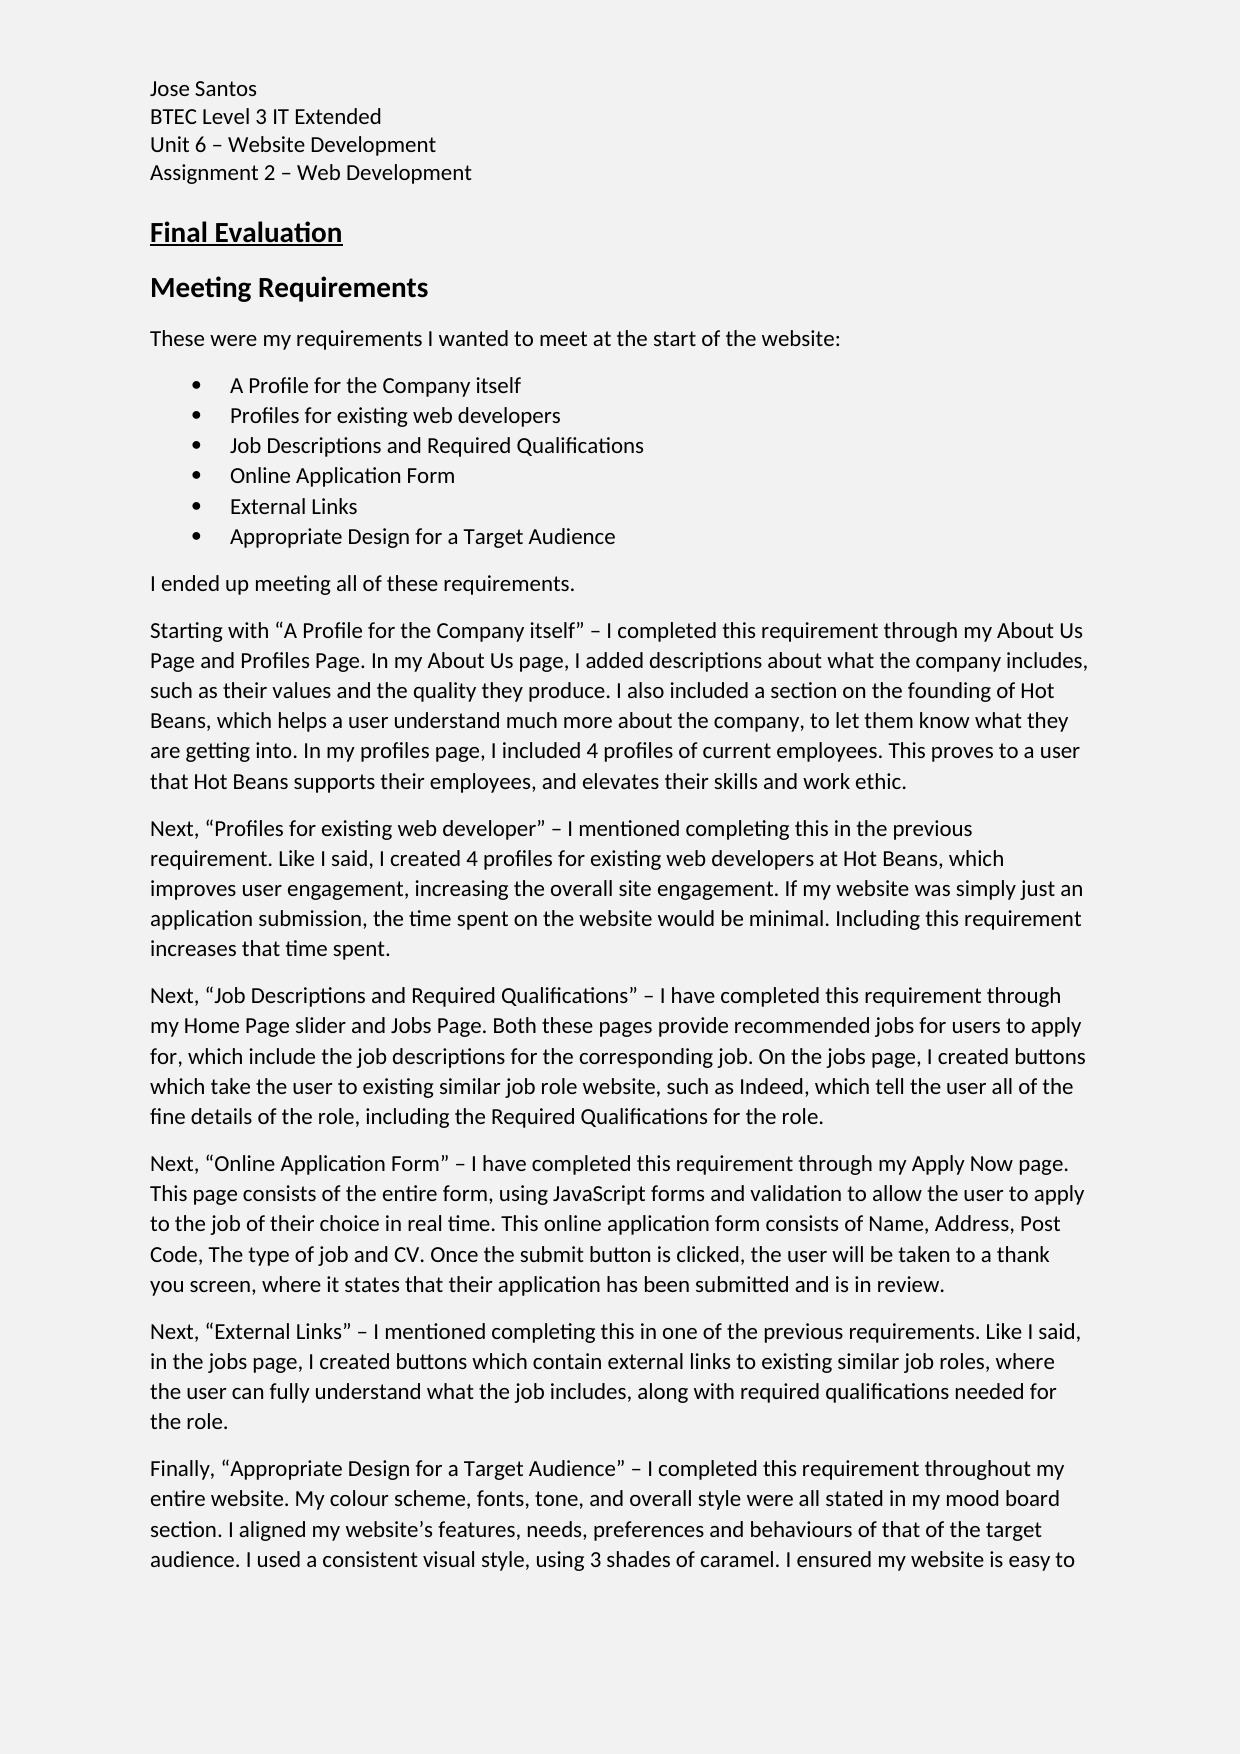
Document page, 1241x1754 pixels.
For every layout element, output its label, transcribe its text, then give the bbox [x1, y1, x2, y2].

text Next, “Job Descriptions and Required Qualifications” – I have completed this requirement through my Home Page slider and Jobs Page. Both these pages provide recommended jobs for users to apply for, which include the job descriptions for the corresponding job. On the jobs page, I created buttons which take the user to existing similar job role website, such as Indeed, which tell the user all of the fine details of the role, including the Required Qualifications for the role. [150, 981, 1090, 1130]
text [150, 1454, 1090, 1573]
text Final Evaluation [150, 214, 1090, 249]
text Next, “External Links” – I mentioned completing this in one of the previous requirements. Like I said, in the jobs page, I created buttons which contain external links to existing similar job roles, where the user can fully understand what the job includes, along with required qualifications needed for the role. [150, 1317, 1090, 1435]
list External Links [192, 492, 1090, 520]
list Online Application Form [192, 462, 1090, 489]
text Next, “Profiles for existing web developer” – I mentioned completing this in the previous requirement. Like I said, I created 4 profiles for existing web developers at Hot Beans, which improves user engagement, increasing the overall site engagement. If my website was simply just an application submission, the time spent on the website would be minimal. Including this requirement increases that time spent. [150, 814, 1090, 962]
text Meeting Requirements [150, 269, 1090, 304]
text I ended up meeting all of these requirements. [150, 569, 1090, 597]
list Profiles for existing web developers [192, 401, 1090, 429]
list A Profile for the Company itself [192, 371, 1090, 399]
text Next, “Online Application Form” – I have completed this requirement through my Apply Now page. This page consists of the entire form, using JavaScript forms and validation to allow the user to apply to the job of their choice in real time. This online application form consists of Name, Address, Post Code, The type of job and CV. Once the submit button is clicked, the user will be taken to a thank you screen, where it states that their application has been submitted and is in review. [150, 1149, 1090, 1298]
text These were my requirements I wanted to meet at the start of the website: [150, 324, 1090, 352]
list Appropriate Design for a Target Audience [192, 522, 1090, 550]
text Starting with “A Profile for the Company itself” – I completed this requirement through my About Us Page and Profiles Page. In my About Us page, I added descriptions about what the company includes, such as their values and the quality they produce. I also included a section on the founding of Hot Beans, which helps a user understand much more about the company, to let them know what they are getting into. In my profiles page, I included 4 profiles of current employees. This proves to a user that Hot Beans supports their employees, and elevates their skills and work ethic. [150, 616, 1090, 795]
list Job Descriptions and Required Qualifications [192, 431, 1090, 459]
